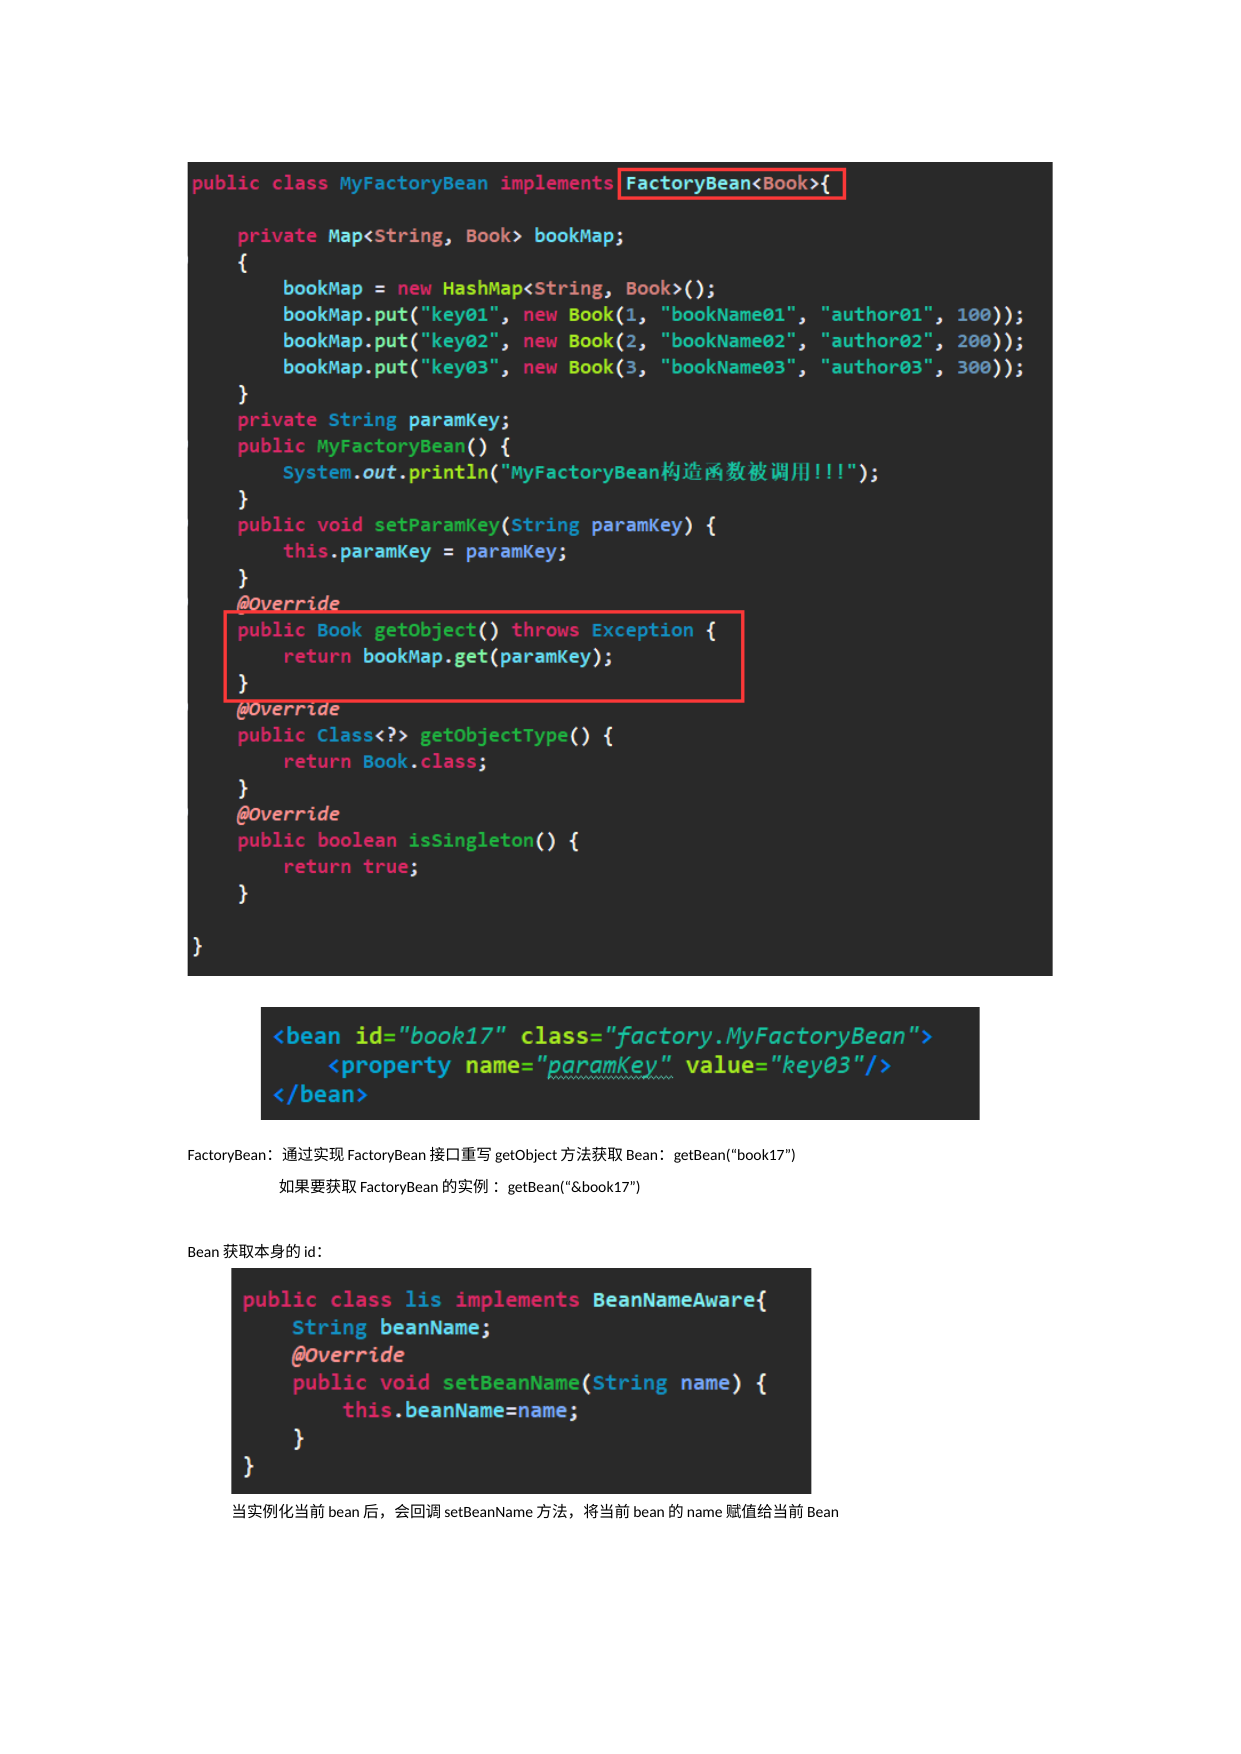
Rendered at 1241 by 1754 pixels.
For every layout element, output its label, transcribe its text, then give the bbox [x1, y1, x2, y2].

picture [187, 162, 1053, 976]
text 当实例化当前bean后，会回调setBeanName方法，将当前bean的name赋值给当前Bean [187, 1494, 1053, 1527]
picture [260, 1007, 980, 1120]
text FactoryBean：通过实现FactoryBean接口重写getObject方法获取Bean：getBean(“book17”) [187, 1137, 1053, 1169]
picture [231, 1268, 812, 1494]
text Bean获取本身的id： [187, 1234, 1053, 1267]
text 如果要获取FactoryBean的实例 ：getBean(“&book17”) [187, 1169, 1053, 1202]
